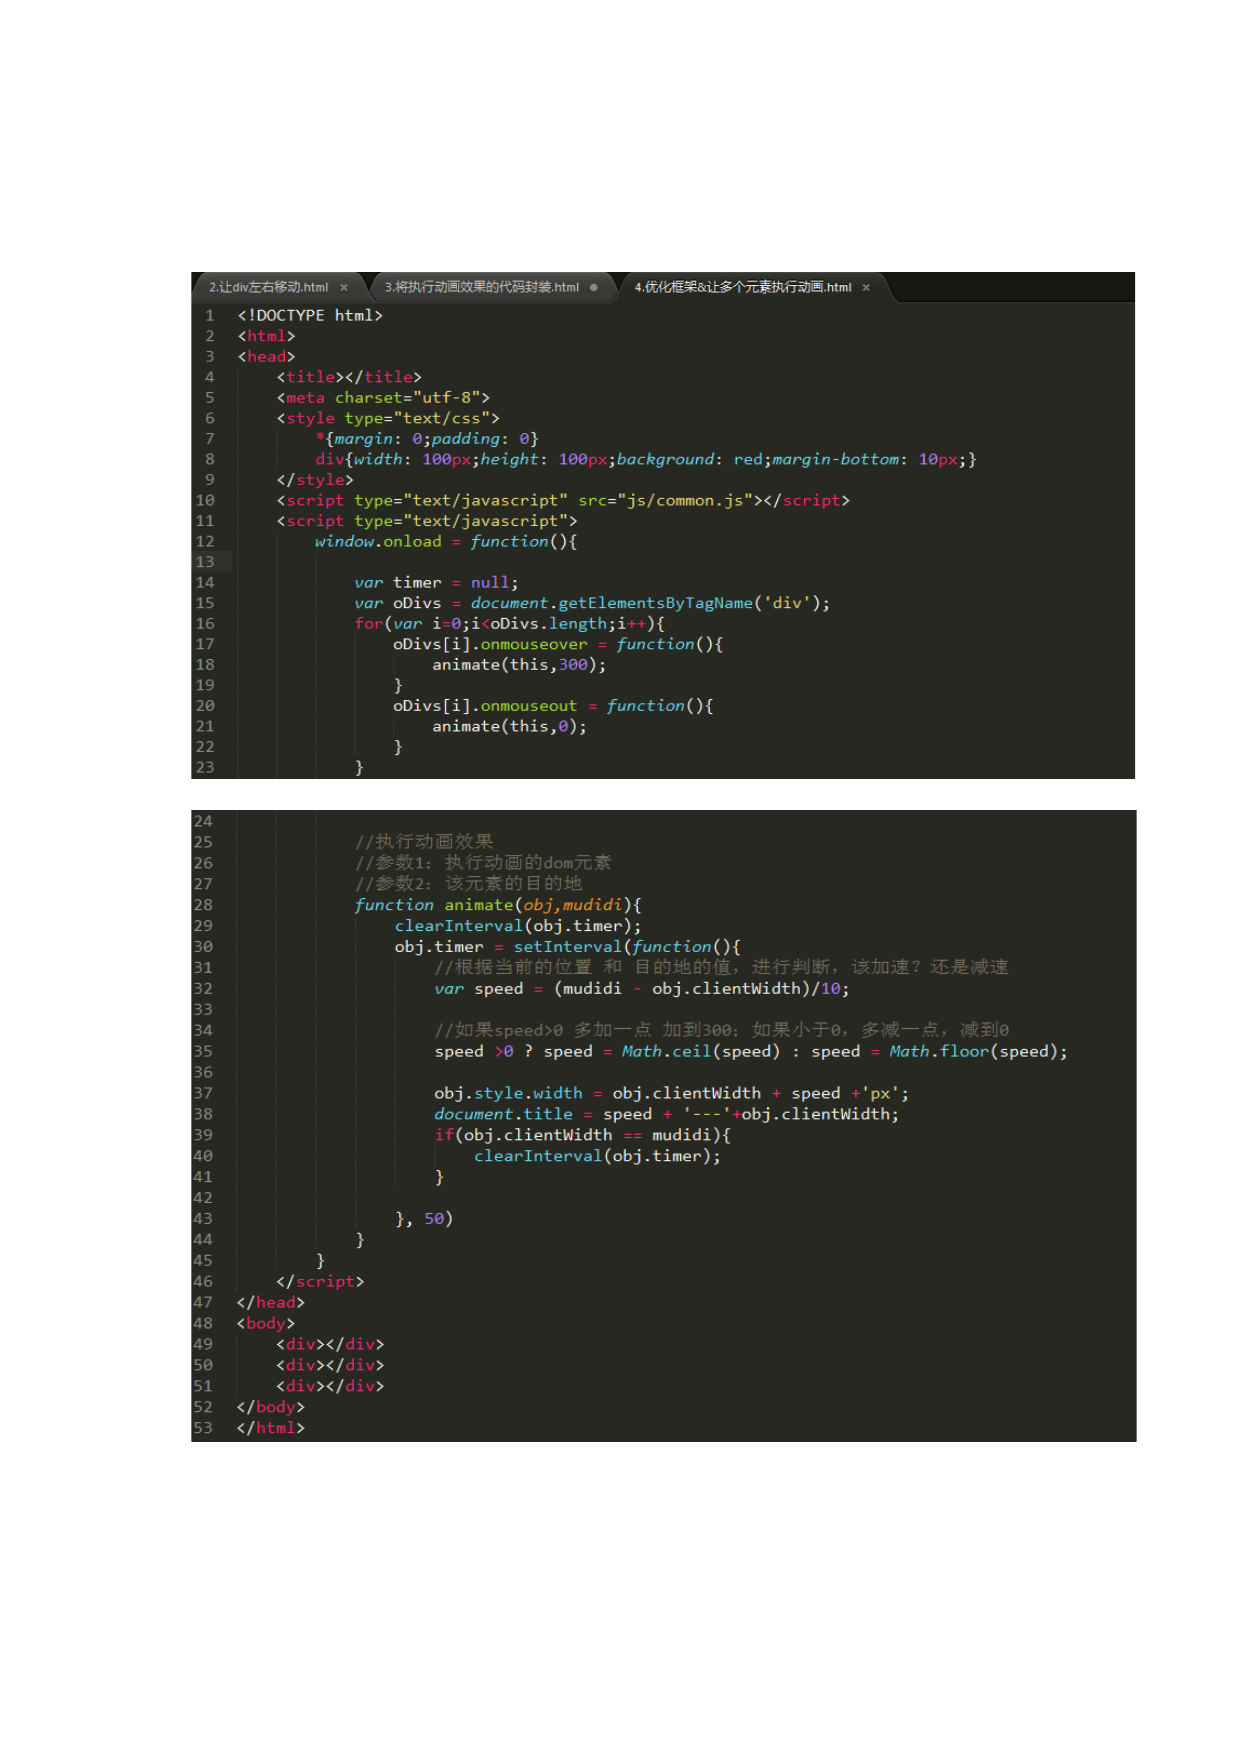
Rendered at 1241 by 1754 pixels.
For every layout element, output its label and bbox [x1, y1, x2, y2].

picture [191, 272, 1136, 779]
picture [191, 810, 1137, 1442]
